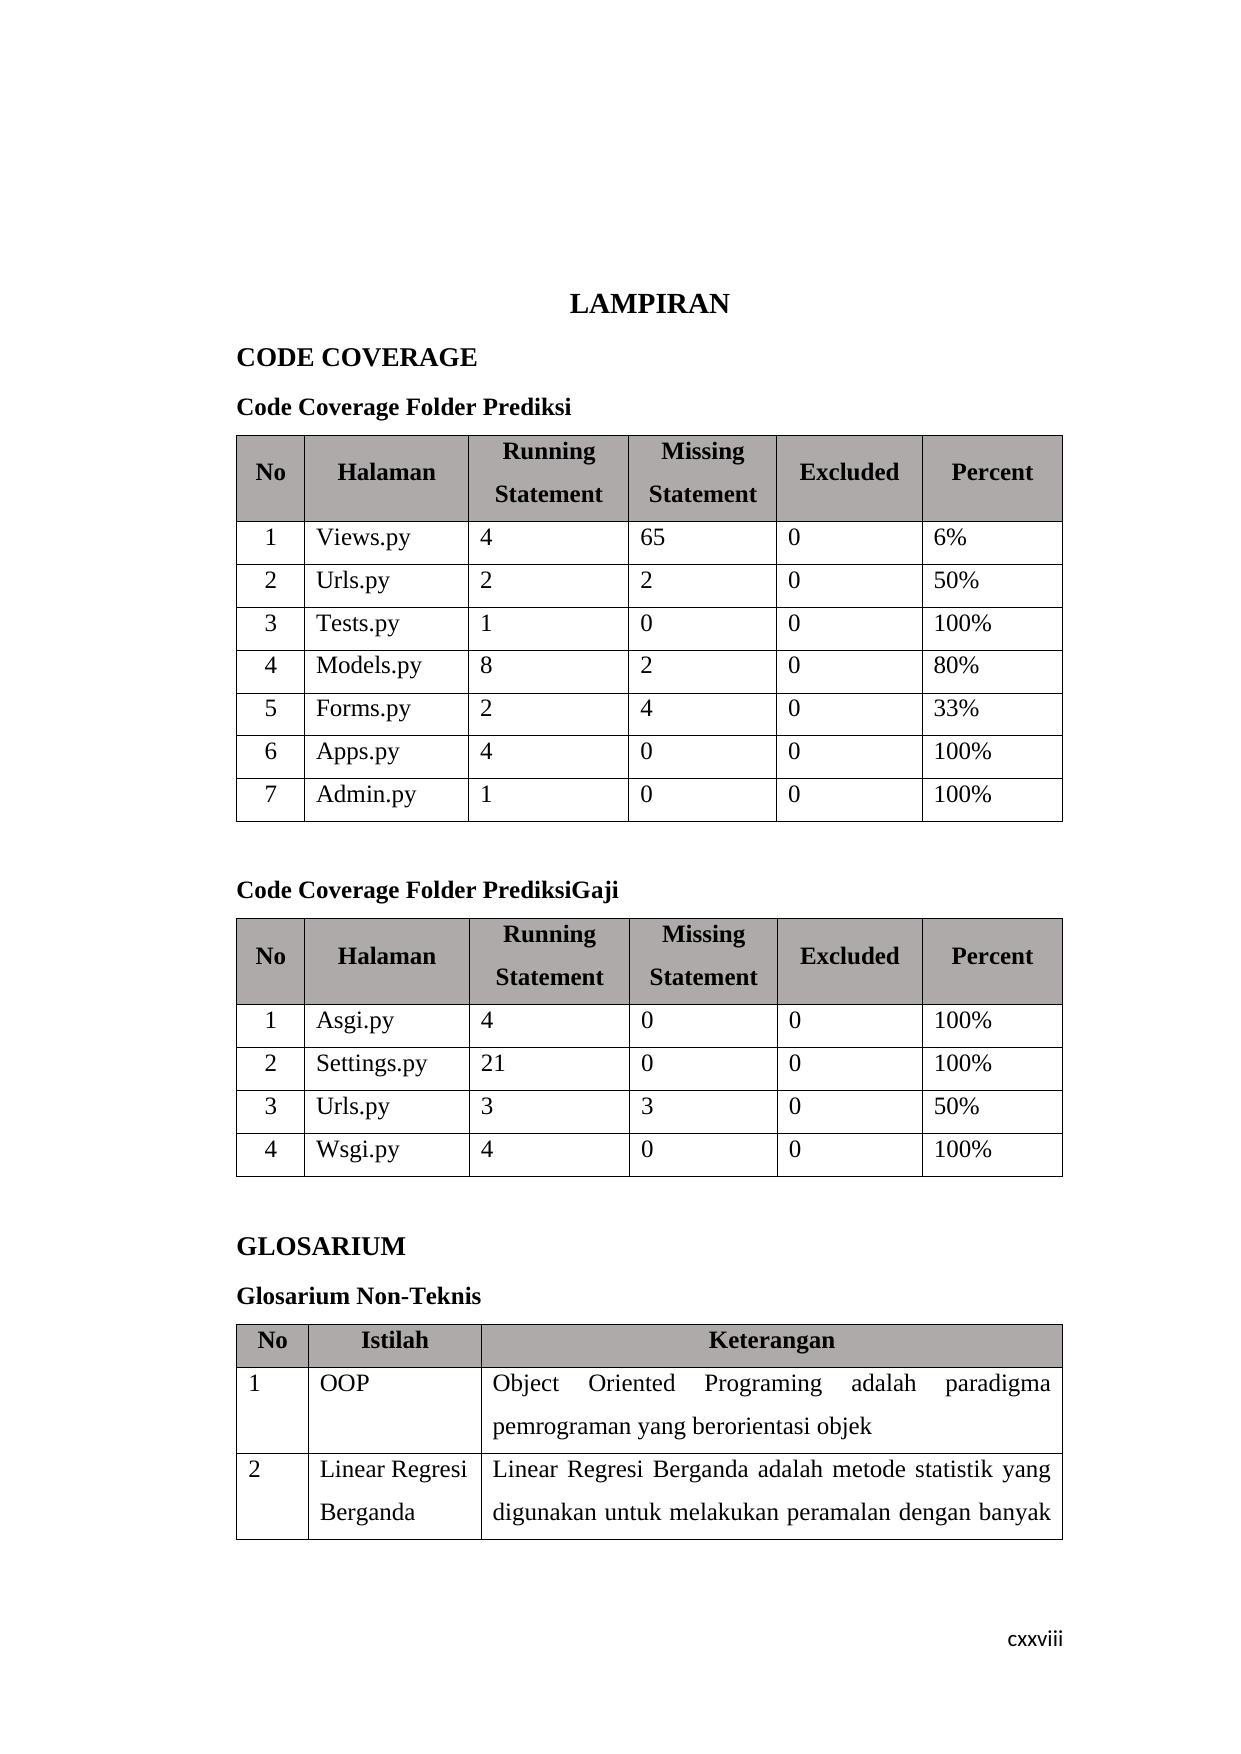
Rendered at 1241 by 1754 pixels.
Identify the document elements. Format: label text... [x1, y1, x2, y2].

table_header Percent [923, 436, 1062, 521]
table_cell 100% [923, 779, 1062, 821]
table_cell 3 [237, 1091, 304, 1133]
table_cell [482, 1454, 1062, 1539]
table_cell 7 [237, 779, 304, 821]
table_cell 1 [237, 1005, 304, 1047]
table_cell Views.py [305, 522, 468, 564]
table_cell Models.py [305, 651, 468, 692]
table_cell Settings.py [305, 1048, 469, 1090]
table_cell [309, 1454, 481, 1539]
table_cell 0 [778, 1134, 922, 1176]
table_cell 3 [470, 1091, 629, 1133]
subtitle Glosarium Non-Teknis [236, 1281, 1063, 1310]
table_cell 4 [469, 736, 628, 778]
subtitle LAMPIRAN [236, 286, 1063, 320]
subtitle Code Coverage Folder Prediksi [236, 392, 1063, 420]
table_cell Forms.py [305, 694, 468, 735]
table_header Keterangan [482, 1325, 1062, 1367]
table_cell 4 [237, 1134, 304, 1176]
table_cell Apps.py [305, 736, 468, 778]
table_cell 0 [778, 1048, 922, 1090]
table_cell 4 [237, 651, 304, 692]
table_cell 2 [237, 565, 304, 607]
subtitle CODE COVERAGE [236, 341, 1063, 372]
table_cell 0 [777, 608, 922, 649]
table_header Istilah [309, 1325, 481, 1367]
table_cell 3 [237, 608, 304, 649]
table_header Halaman [305, 436, 468, 521]
table_header Running Statement [469, 436, 628, 521]
table_cell 0 [777, 651, 922, 692]
table_header No [237, 436, 304, 521]
table_cell 0 [630, 1005, 777, 1047]
table_cell 100% [923, 736, 1062, 778]
table_cell 0 [777, 736, 922, 778]
table_header No [237, 919, 304, 1004]
table_header Missing Statement [629, 436, 776, 521]
table_cell Wsgi.py [305, 1134, 469, 1176]
table_cell 1 [469, 608, 628, 649]
table_cell 1 [237, 1368, 308, 1453]
table_cell 0 [778, 1005, 922, 1047]
table_cell 0 [630, 1134, 777, 1176]
table_cell 0 [777, 565, 922, 607]
subtitle Code Coverage Folder PrediksiGaji [236, 875, 1063, 904]
table_cell 6 [237, 736, 304, 778]
table_cell 21 [470, 1048, 629, 1090]
table_cell 80% [923, 651, 1062, 692]
table_header No [237, 1325, 308, 1367]
table_cell 2 [469, 565, 628, 607]
table_cell 4 [470, 1005, 629, 1047]
table_cell OOP [309, 1368, 481, 1453]
table_cell 0 [629, 736, 776, 778]
table_cell 6% [923, 522, 1062, 564]
table_cell 0 [777, 694, 922, 735]
table_header Percent [923, 919, 1062, 1004]
table_cell 8 [469, 651, 628, 692]
table_cell Tests.py [305, 608, 468, 649]
table_cell 0 [629, 779, 776, 821]
table_cell 0 [630, 1048, 777, 1090]
table_cell 0 [629, 608, 776, 649]
table_cell 4 [470, 1134, 629, 1176]
table_cell 4 [629, 694, 776, 735]
table_cell 65 [629, 522, 776, 564]
table_cell 2 [629, 565, 776, 607]
table_cell 0 [778, 1091, 922, 1133]
table_cell Urls.py [305, 565, 468, 607]
table_cell 2 [237, 1048, 304, 1090]
table_cell 100% [923, 1134, 1062, 1176]
table_header Missing Statement [630, 919, 777, 1004]
table_cell 2 [237, 1454, 308, 1539]
table_cell 50% [923, 565, 1062, 607]
table_cell 0 [777, 522, 922, 564]
table_cell 50% [923, 1091, 1062, 1133]
table_cell 100% [923, 1005, 1062, 1047]
table_header Excluded [778, 919, 922, 1004]
table_cell 3 [630, 1091, 777, 1133]
table_cell 2 [469, 694, 628, 735]
table_header Excluded [777, 436, 922, 521]
table_cell 1 [237, 522, 304, 564]
table_cell 0 [777, 779, 922, 821]
table_cell Object Oriented Programing adalah paradigma pemrograman yang berorientasi objek [482, 1368, 1062, 1453]
table_cell Admin.py [305, 779, 468, 821]
table_cell Asgi.py [305, 1005, 469, 1047]
table_header Halaman [305, 919, 469, 1004]
table_cell 100% [923, 608, 1062, 649]
table_cell 33% [923, 694, 1062, 735]
subtitle GLOSARIUM [236, 1230, 1063, 1261]
table_cell 5 [237, 694, 304, 735]
table_header Running Statement [470, 919, 629, 1004]
table_cell 100% [923, 1048, 1062, 1090]
table_cell Urls.py [305, 1091, 469, 1133]
table_cell 4 [469, 522, 628, 564]
table_cell 1 [469, 779, 628, 821]
table_cell 2 [629, 651, 776, 692]
